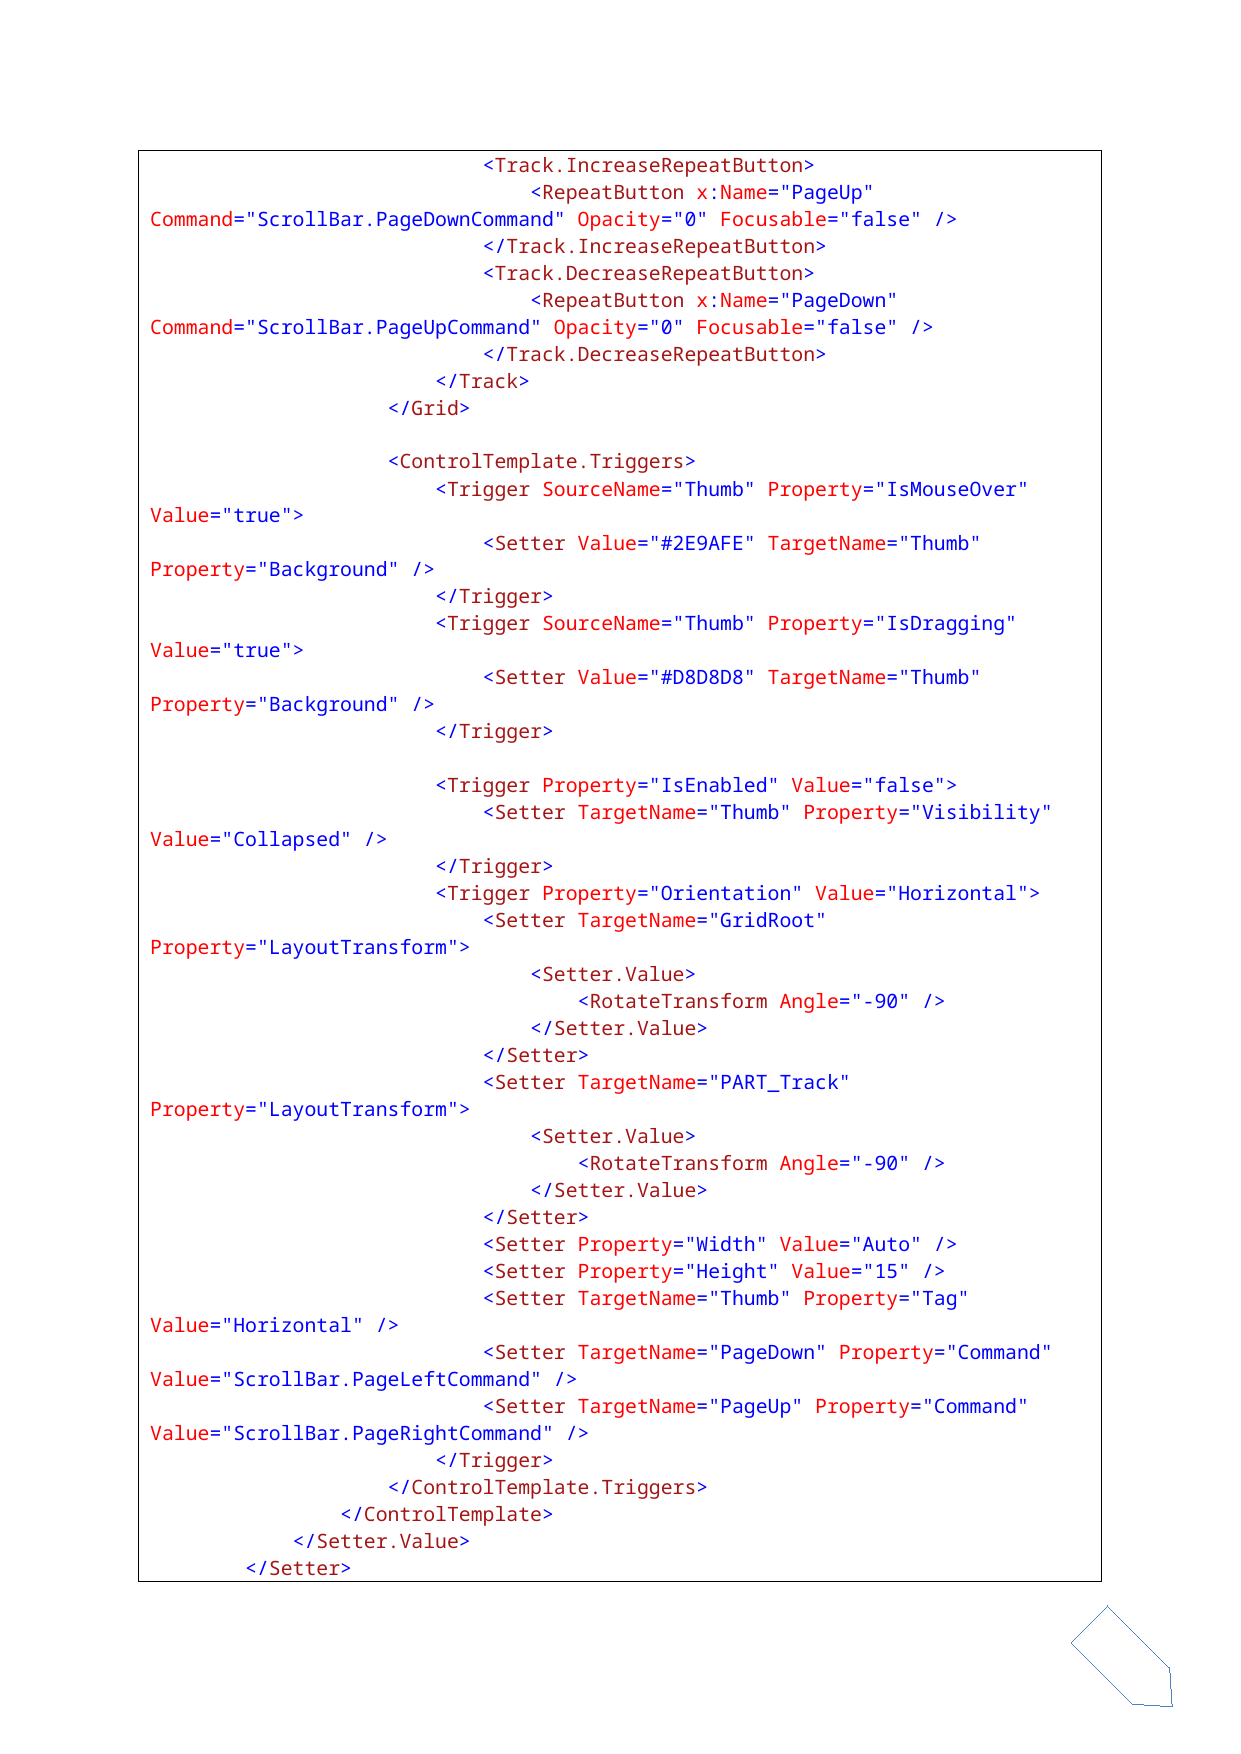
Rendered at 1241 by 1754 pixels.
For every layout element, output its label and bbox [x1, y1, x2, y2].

table_cell [139, 151, 1101, 1581]
